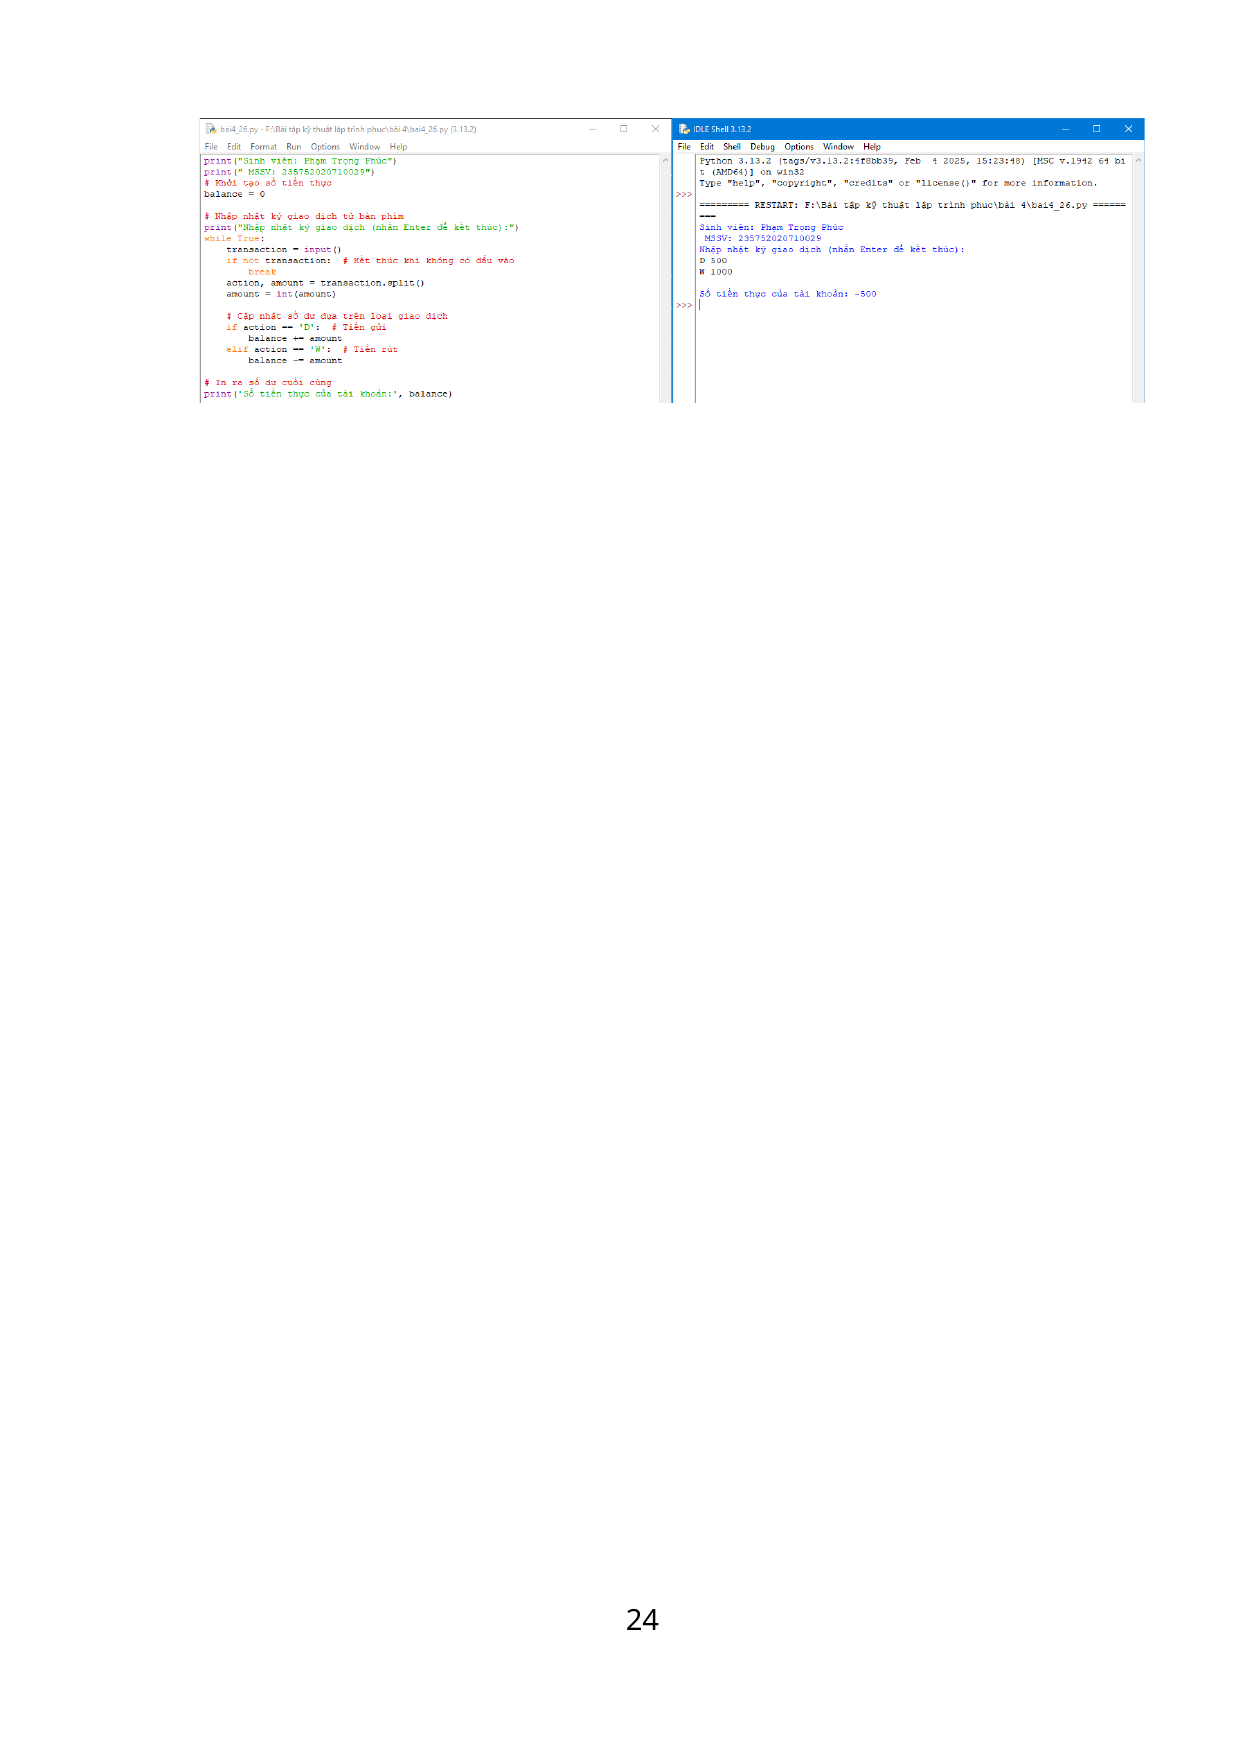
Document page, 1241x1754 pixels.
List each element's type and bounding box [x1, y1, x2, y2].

picture [199, 118, 1145, 403]
